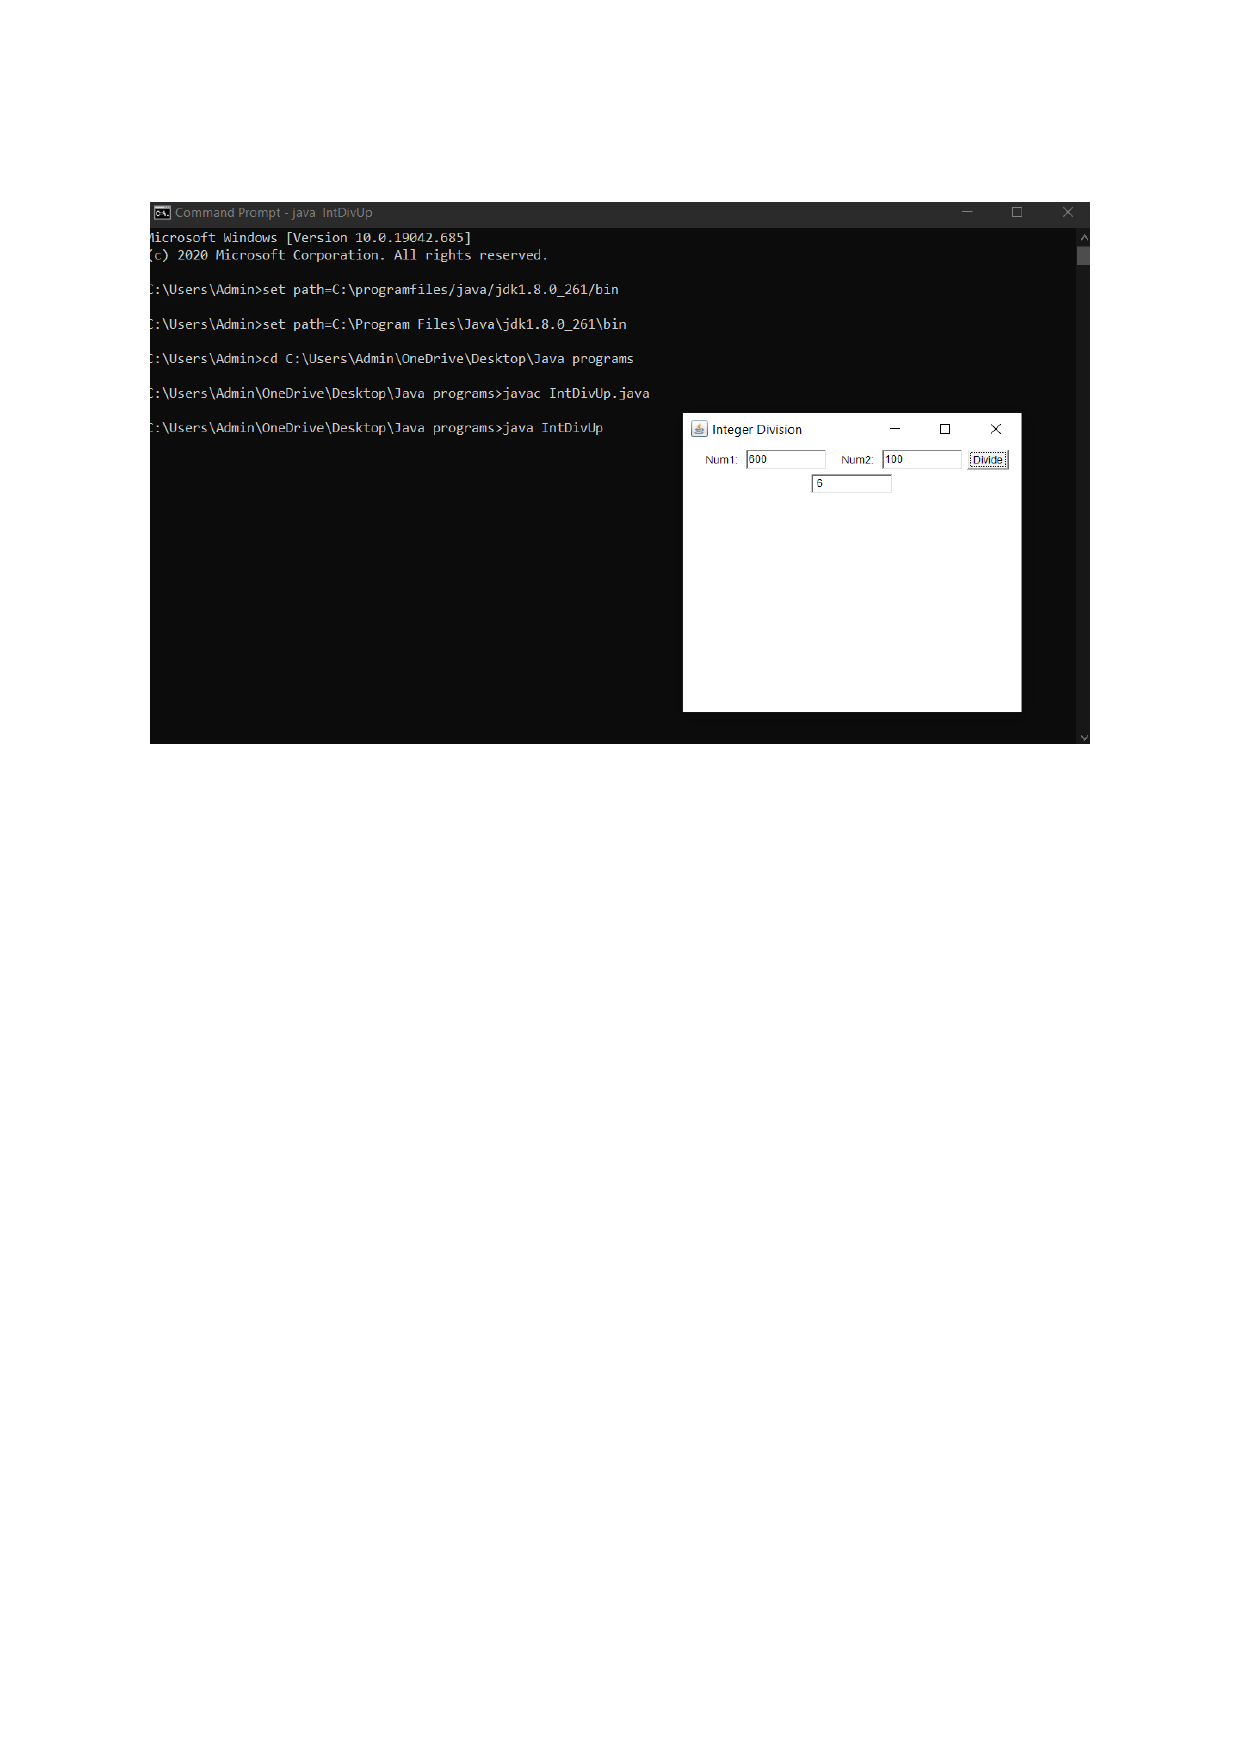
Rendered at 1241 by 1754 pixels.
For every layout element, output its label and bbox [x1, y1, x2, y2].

picture [150, 202, 1090, 744]
